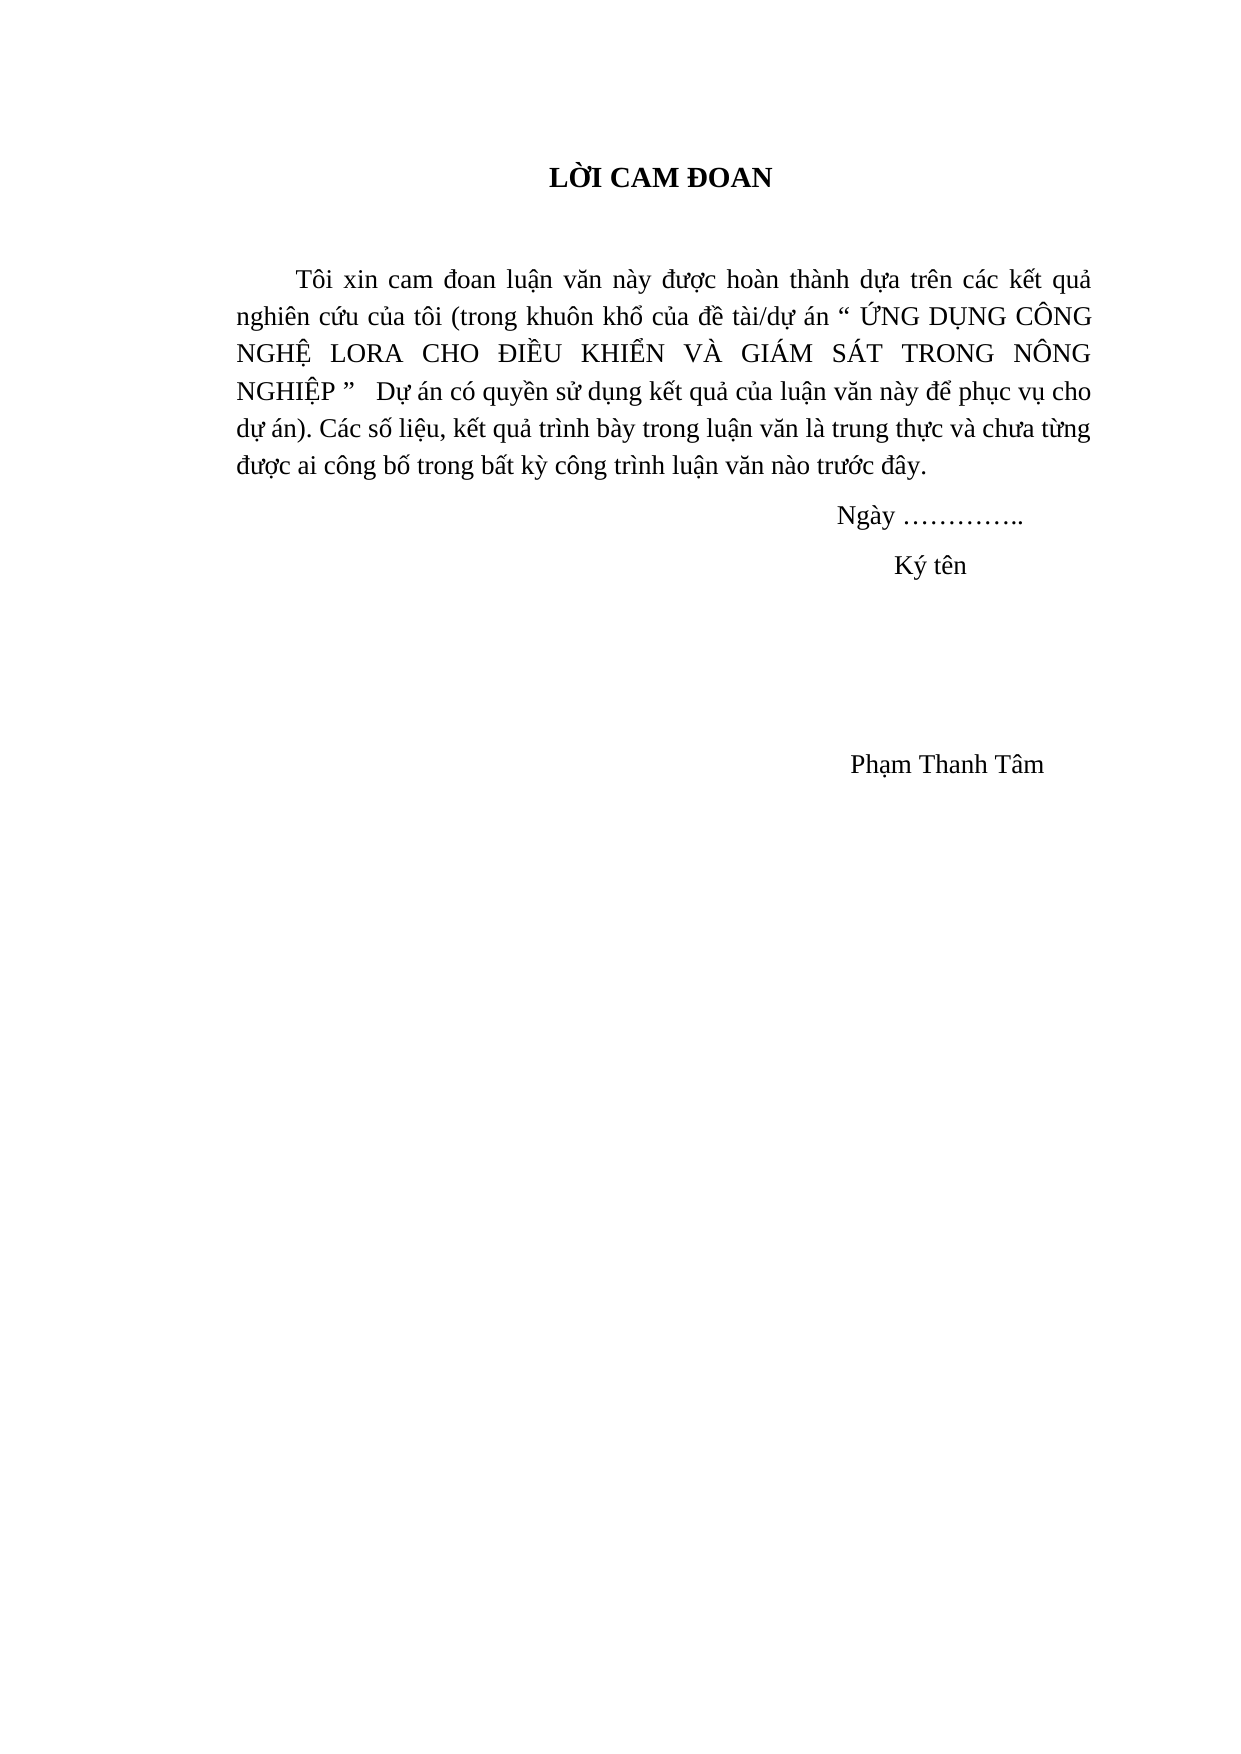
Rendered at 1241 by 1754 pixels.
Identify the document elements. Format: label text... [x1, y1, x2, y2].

text Ngày ………….. [236, 499, 1092, 530]
text Ký tên [236, 549, 1092, 580]
text Tôi xin cam đoan luận văn này được hoàn thành dựa trên các kết quả nghiên cứu của tôi (trong khuôn khổ của đề tài/dự án “ ỨNG DỤNG CÔNG NGHỆ LORA CHO ĐIỀU KHIỂN VÀ GIÁM SÁT TRONG NÔNG NGHIỆP ” Dự án có quyền sử dụng kết quả của luận văn này để phục vụ cho dự án). Các số liệu, kết quả trình bày trong luận văn là trung thực và chưa từng được ai công bố trong bất kỳ công trình luận văn nào trước đây. [236, 263, 1092, 480]
text Phạm Thanh Tâm [236, 748, 1092, 779]
text LỜI CAM ĐOAN [236, 160, 1092, 194]
